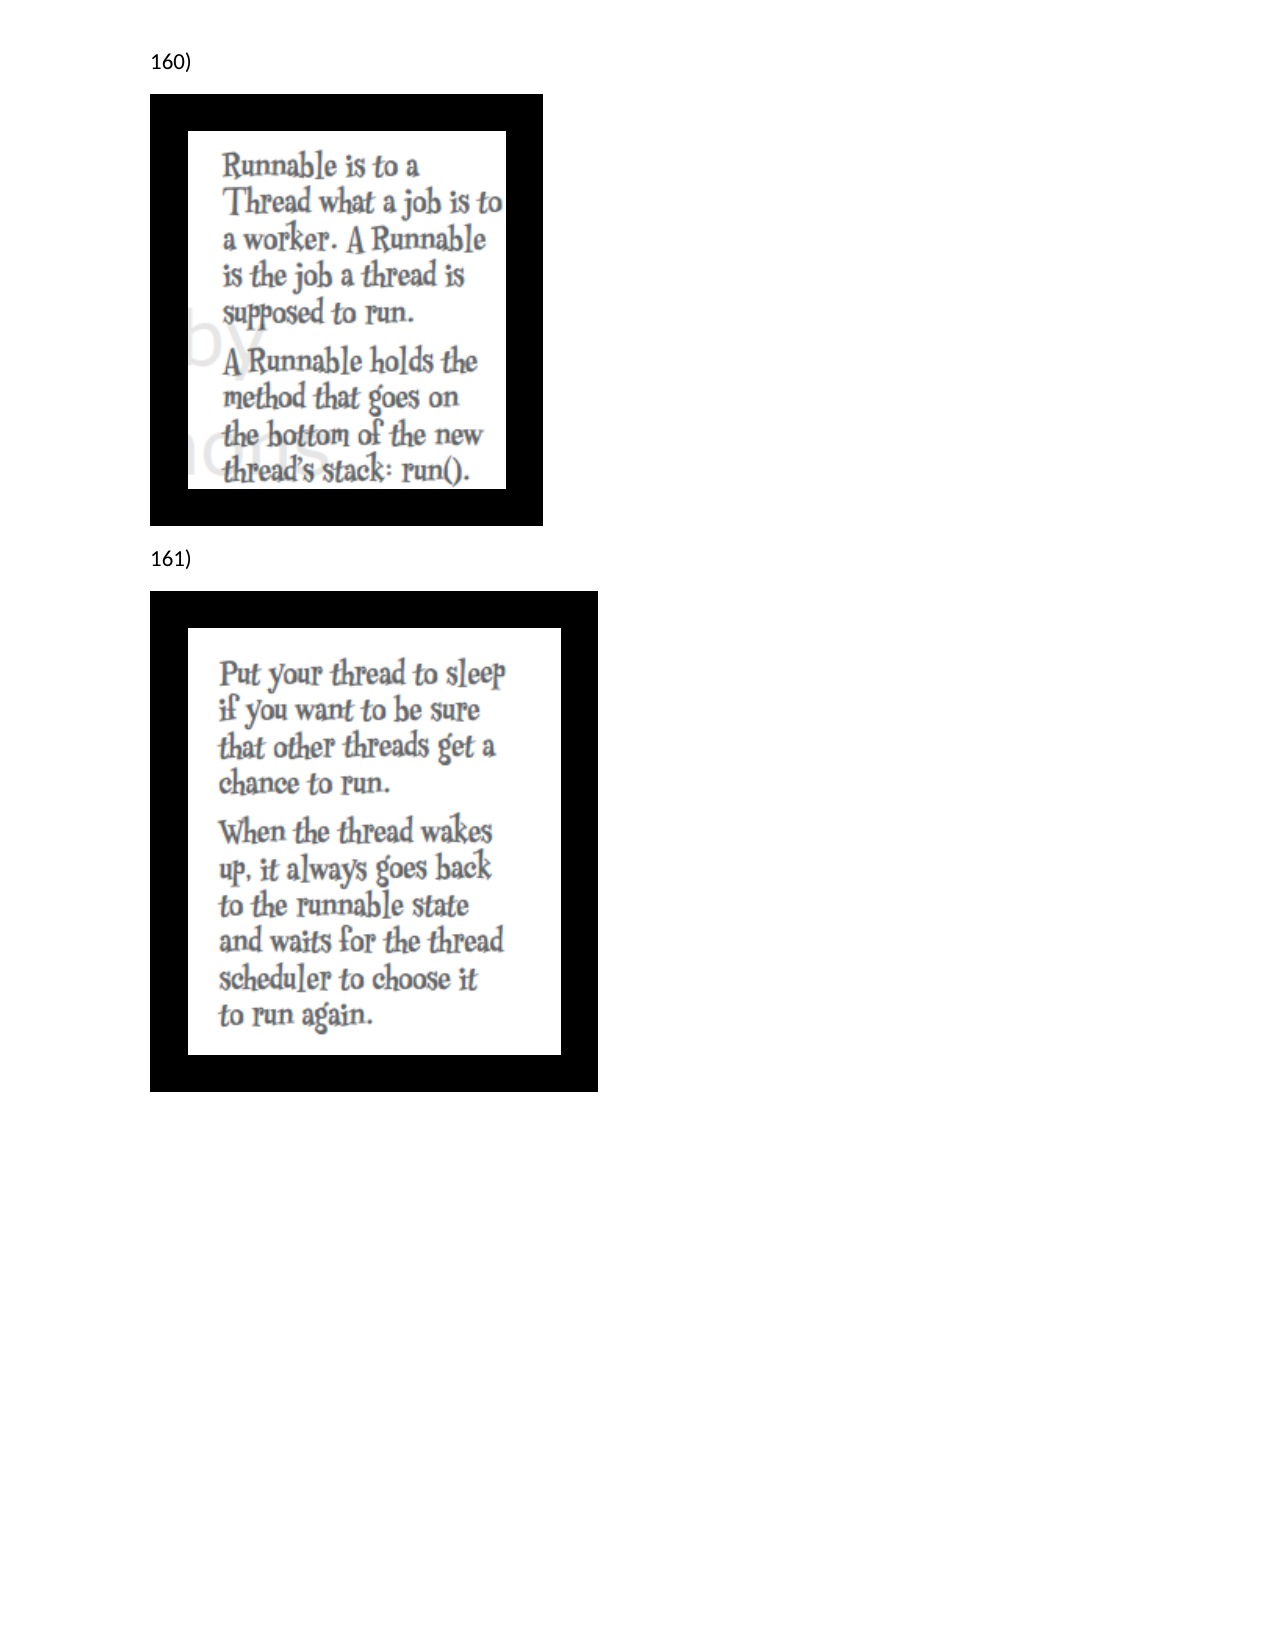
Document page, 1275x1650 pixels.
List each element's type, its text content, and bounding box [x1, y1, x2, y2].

picture [188, 628, 561, 1055]
picture [188, 131, 506, 489]
text 160) [150, 47, 1125, 75]
text 161) [150, 544, 1125, 572]
